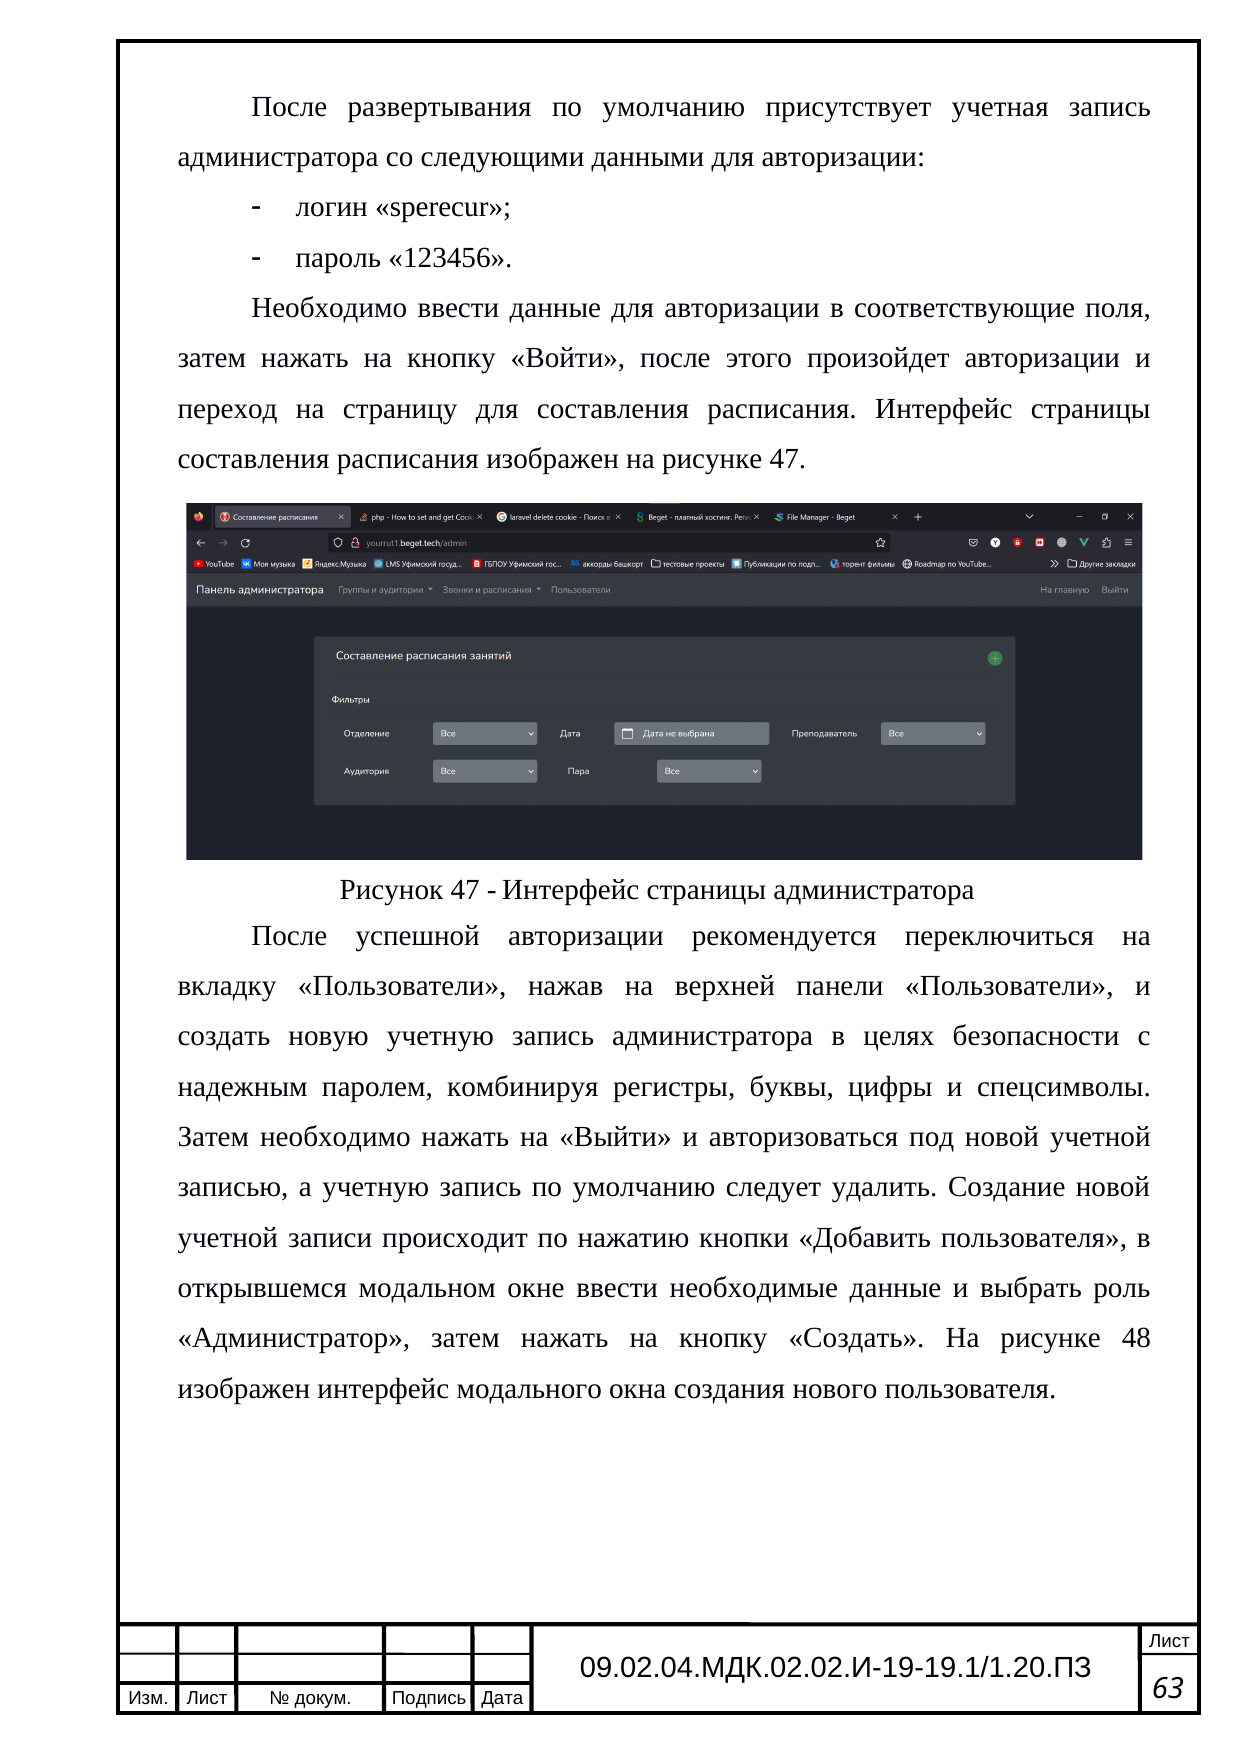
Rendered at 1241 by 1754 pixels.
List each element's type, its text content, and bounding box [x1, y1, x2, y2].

text Необходимо ввести данные для авторизации в соответствующие поля, затем нажать на кнопку «Войти», после этого произойдет авторизации и переход на страницу для составления расписания. Интерфейс страницы составления расписания изображен на рисунке 47. [177, 290, 1152, 474]
list пароль «123456». [177, 240, 1137, 273]
picture [186, 503, 1143, 860]
list логин «sperecur»; [177, 189, 1137, 223]
text После успешной авторизации рекомендуется переключиться на вкладку «Пользователи», нажав на верхней панели «Пользователи», и создать новую учетную запись администратора в целях безопасности с надежным паролем, комбинируя регистры, буквы, цифры и спецсимволы. Затем необходимо нажать на «Выйти» и авторизоваться под новой учетной записью, а учетную запись по умолчанию следует удалить. Создание новой учетной записи происходит по нажатию кнопки «Добавить пользователя», в открывшемся модальном окне ввести необходимые данные и выбрать роль «Администратор», затем нажать на кнопку «Создать». На рисунке 48 изображен интерфейс модального окна создания нового пользователя. [177, 918, 1152, 1404]
text После развертывания по умолчанию присутствует учетная запись администратора со следующими данными для авторизации: [177, 89, 1152, 172]
text Интерфейс страницы администратора [177, 872, 1137, 905]
